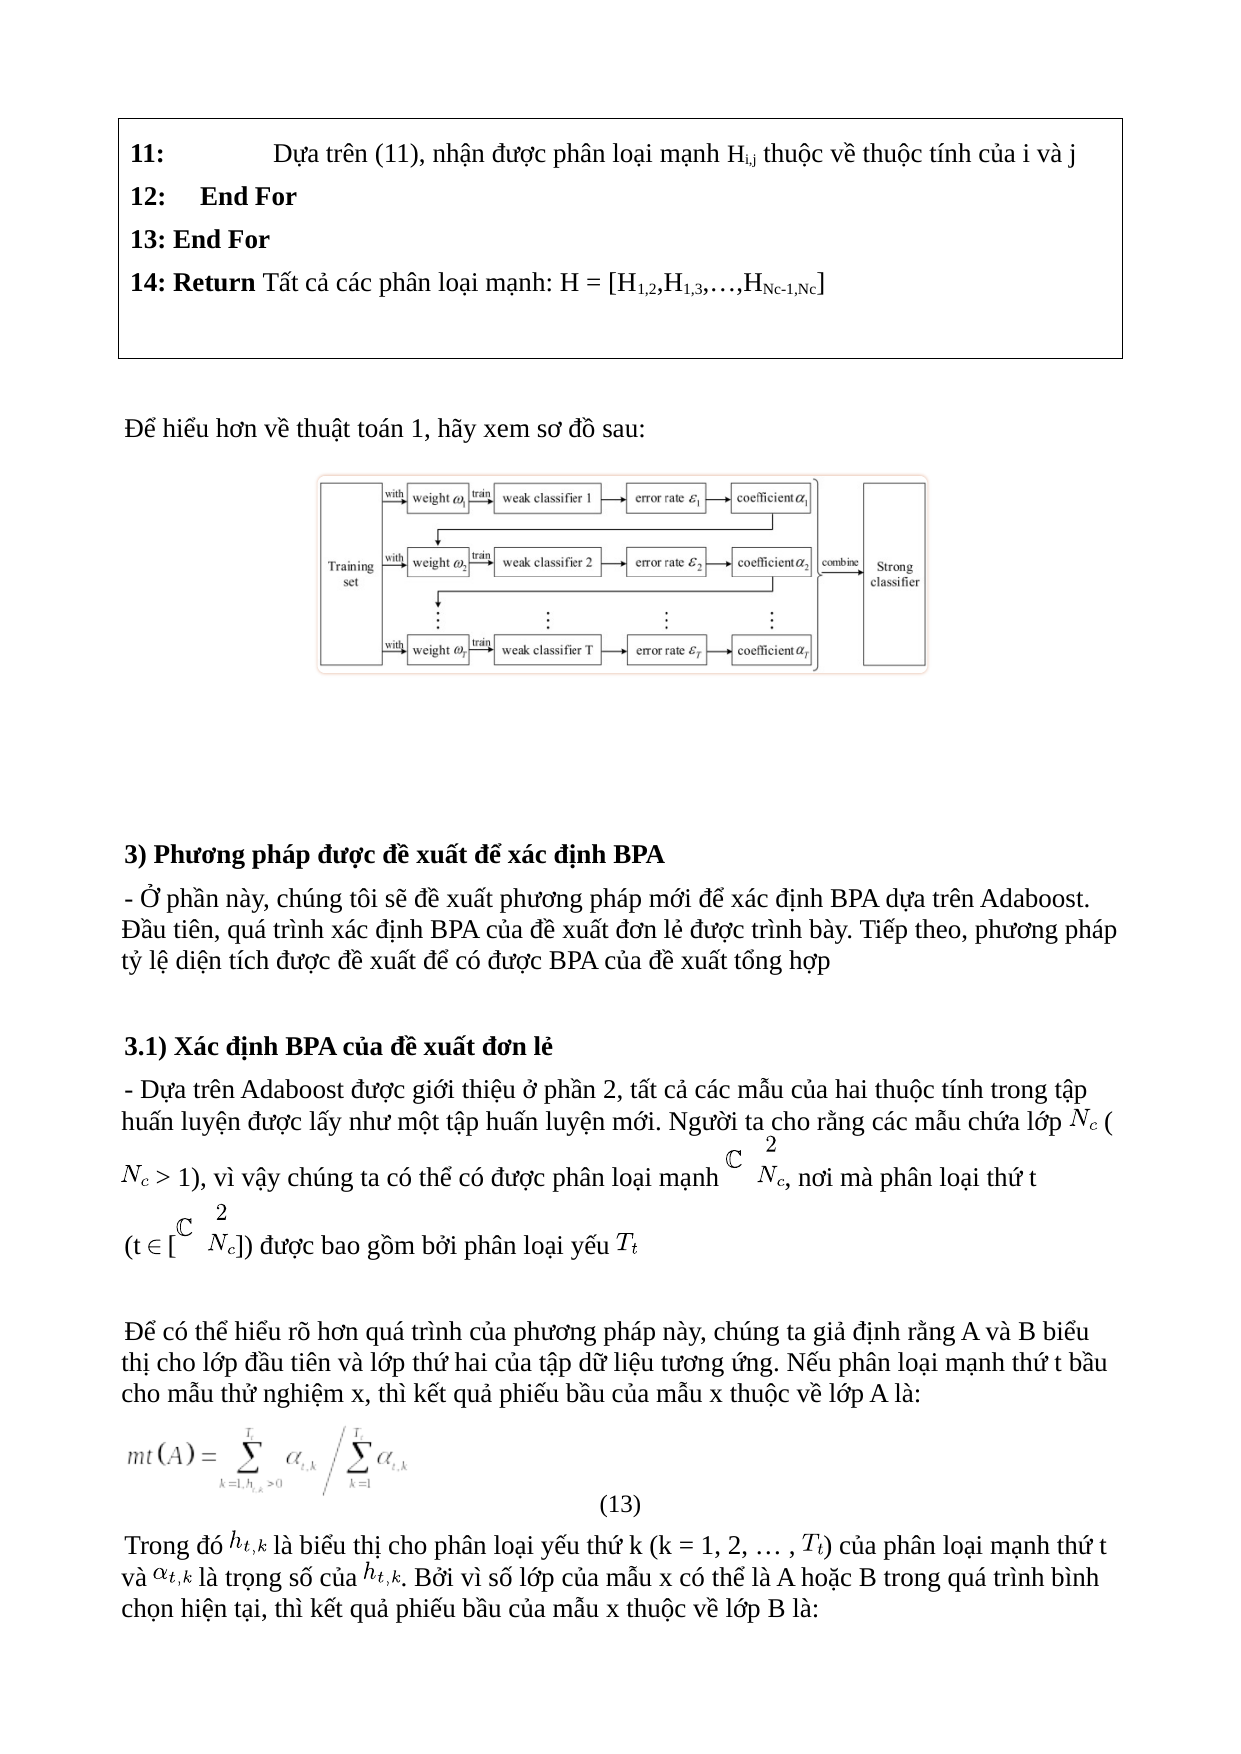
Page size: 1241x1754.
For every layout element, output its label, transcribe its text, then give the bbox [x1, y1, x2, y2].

text (t []) được bao gồm bởi phân loại yếu [121, 1204, 1119, 1260]
text Để hiểu hơn về thuật toán 1, hãy xem sơ đồ sau: [121, 412, 1119, 443]
picture [116, 455, 1124, 698]
text 3) Phương pháp được đề xuất để xác định BPA [121, 839, 1119, 870]
text Để có thể hiểu rõ hơn quá trình của phương pháp này, chúng ta giả định rằng A và B biểu thị cho lớp đầu tiên và lớp thứ hai của tập dữ liệu tương ứng. Nếu phân loại mạnh thứ t bầu cho mẫu thử nghiệm x, thì kết quả phiếu bầu của mẫu x thuộc về lớp A là: [121, 1315, 1119, 1408]
text - Ở phần này, chúng tôi sẽ đề xuất phương pháp mới để xác định BPA dựa trên Adaboost. Đầu tiên, quá trình xác định BPA của đề xuất đơn lẻ được trình bày. Tiếp theo, phương pháp tỷ lệ diện tích được đề xuất để có được BPA của đề xuất tổng hợp [121, 882, 1119, 975]
text (13) [121, 1421, 1119, 1517]
text Trong đó là biểu thị cho phân loại yếu thứ k (k = 1, 2, … , ) của phân loại mạnh thứ t và là trọng số của . Bởi vì số lớp của mẫu x có thể là A hoặc B trong quá trình bình chọn hiện tại, thì kết quả phiếu bầu của mẫu x thuộc về lớp B là: [121, 1529, 1119, 1623]
text - Dựa trên Adaboost được giới thiệu ở phần 2, tất cả các mẫu của hai thuộc tính trong tập huấn luyện được lấy như một tập huấn luyện mới. Người ta cho rằng các mẫu chứa lớp ( > 1), vì vậy chúng ta có thể có được phân loại mạnh , nơi mà phân loại thứ t [121, 1073, 1119, 1192]
text 3.1) Xác định BPA của đề xuất đơn lẻ [121, 1030, 1119, 1061]
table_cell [119, 119, 1122, 358]
